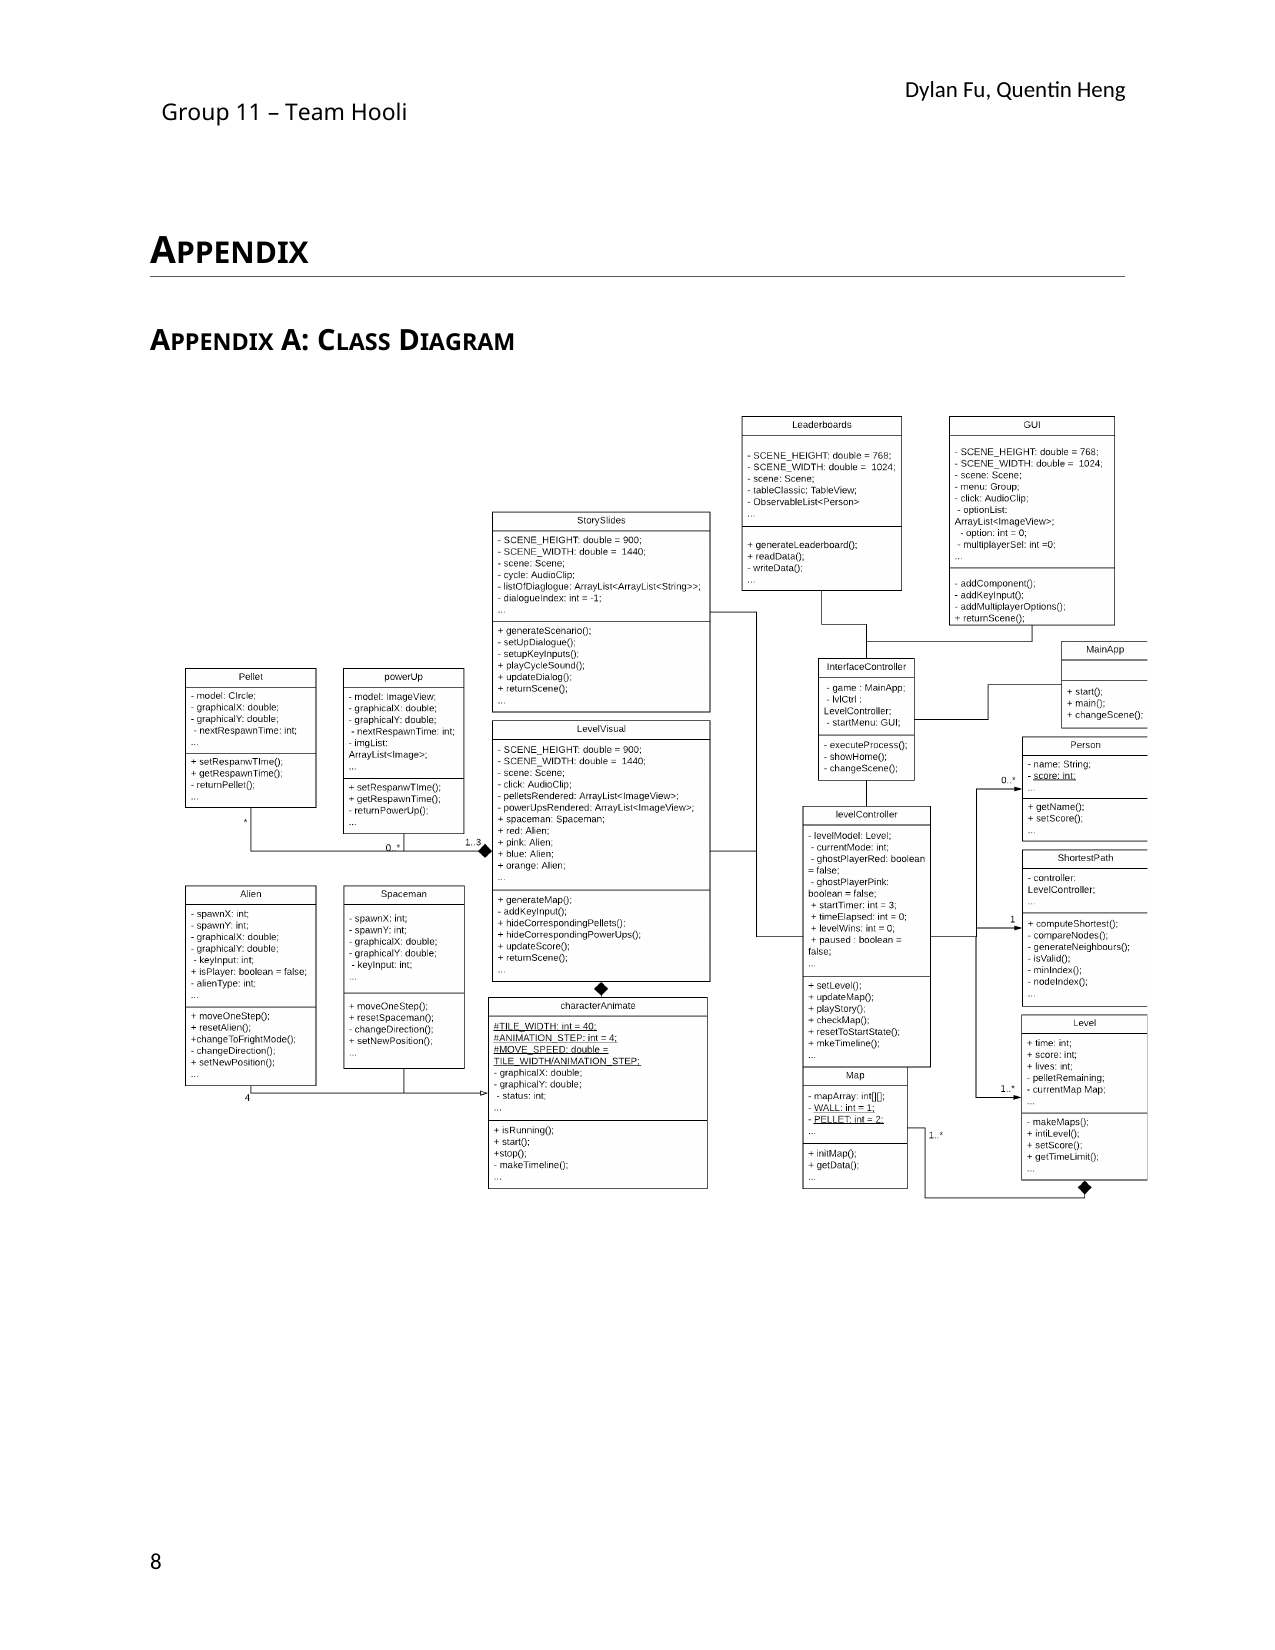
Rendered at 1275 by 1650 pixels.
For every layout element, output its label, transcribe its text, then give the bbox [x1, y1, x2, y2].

subtitle Appendix A: Class Diagram [150, 319, 1125, 358]
subtitle Appendix [150, 223, 1125, 276]
